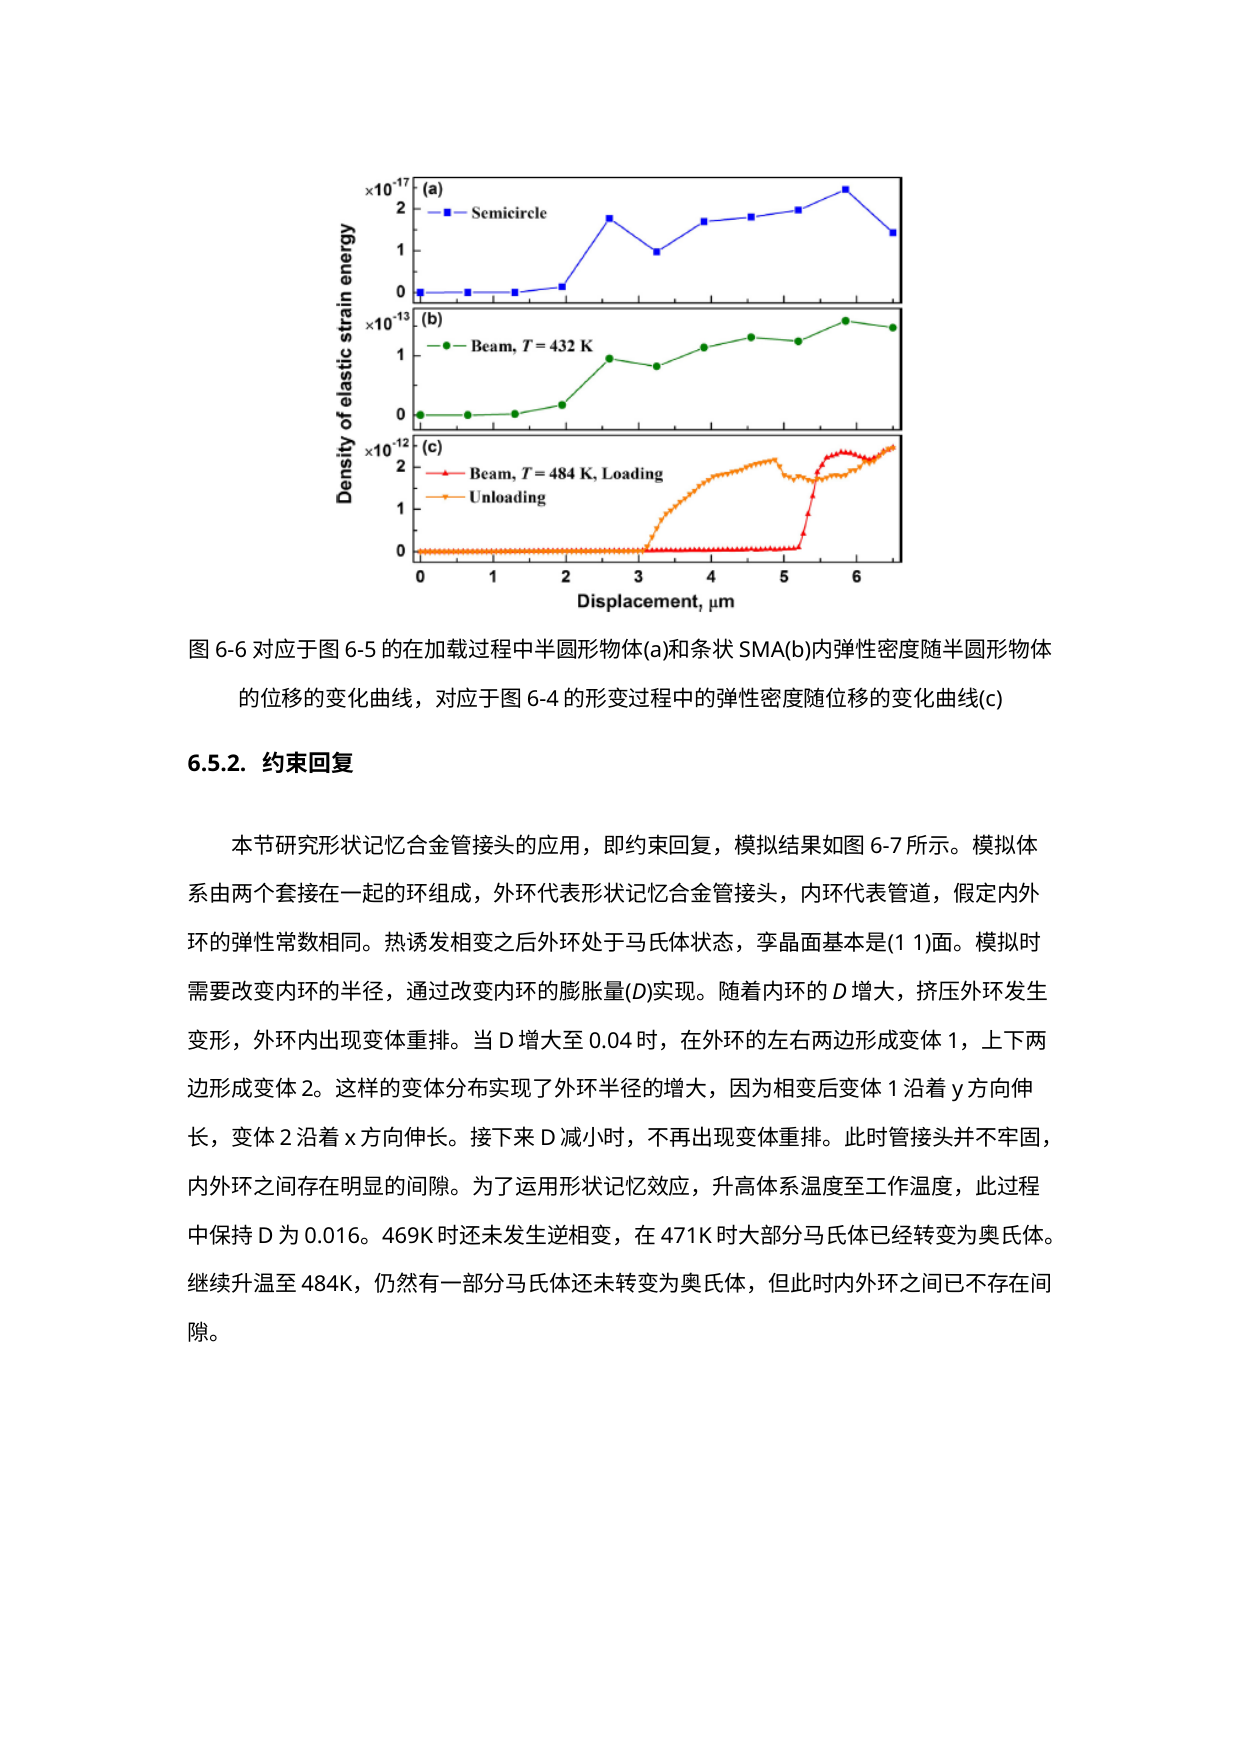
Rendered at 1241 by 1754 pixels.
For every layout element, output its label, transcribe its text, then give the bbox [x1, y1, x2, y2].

text 本节研究形状记忆合金管接头的应用，即约束回复，模拟结果如图6-7所示。模拟体系由两个套接在一起的环组成，外环代表形状记忆合金管接头，内环代表管道，假定内外环的弹性常数相同。热诱发相变之后外环处于马氏体状态，孪晶面基本是(1 1)面。模拟时需要改变内环的半径，通过改变内环的膨胀量(D)实现。随着内环的D增大，挤压外环发生变形，外环内出现变体重排。当D增大至0.04时，在外环的左右两边形成变体1，上下两边形成变体2。这样的变体分布实现了外环半径的增大，因为相变后变体1沿着y方向伸长，变体2沿着x方向伸长。接下来D减小时，不再出现变体重排。此时管接头并不牢固，内外环之间存在明显的间隙。为了运用形状记忆效应，升高体系温度至工作温度，此过程中保持D为0.016。469K时还未发生逆相变，在471K时大部分马氏体已经转变为奥氏体。继续升温至484K，仍然有一部分马氏体还未转变为奥氏体，但此时内外环之间已不存在间隙。 [187, 827, 1053, 1347]
text 图6-6 对应于图6-5的在加载过程中半圆形物体(a)和条状SMA(b)内弹性密度随半圆形物体的位移的变化曲线，对应于图6-4的形变过程中的弹性密度随位移的变化曲线(c) [187, 632, 1053, 713]
list 约束回复 [187, 729, 1053, 794]
